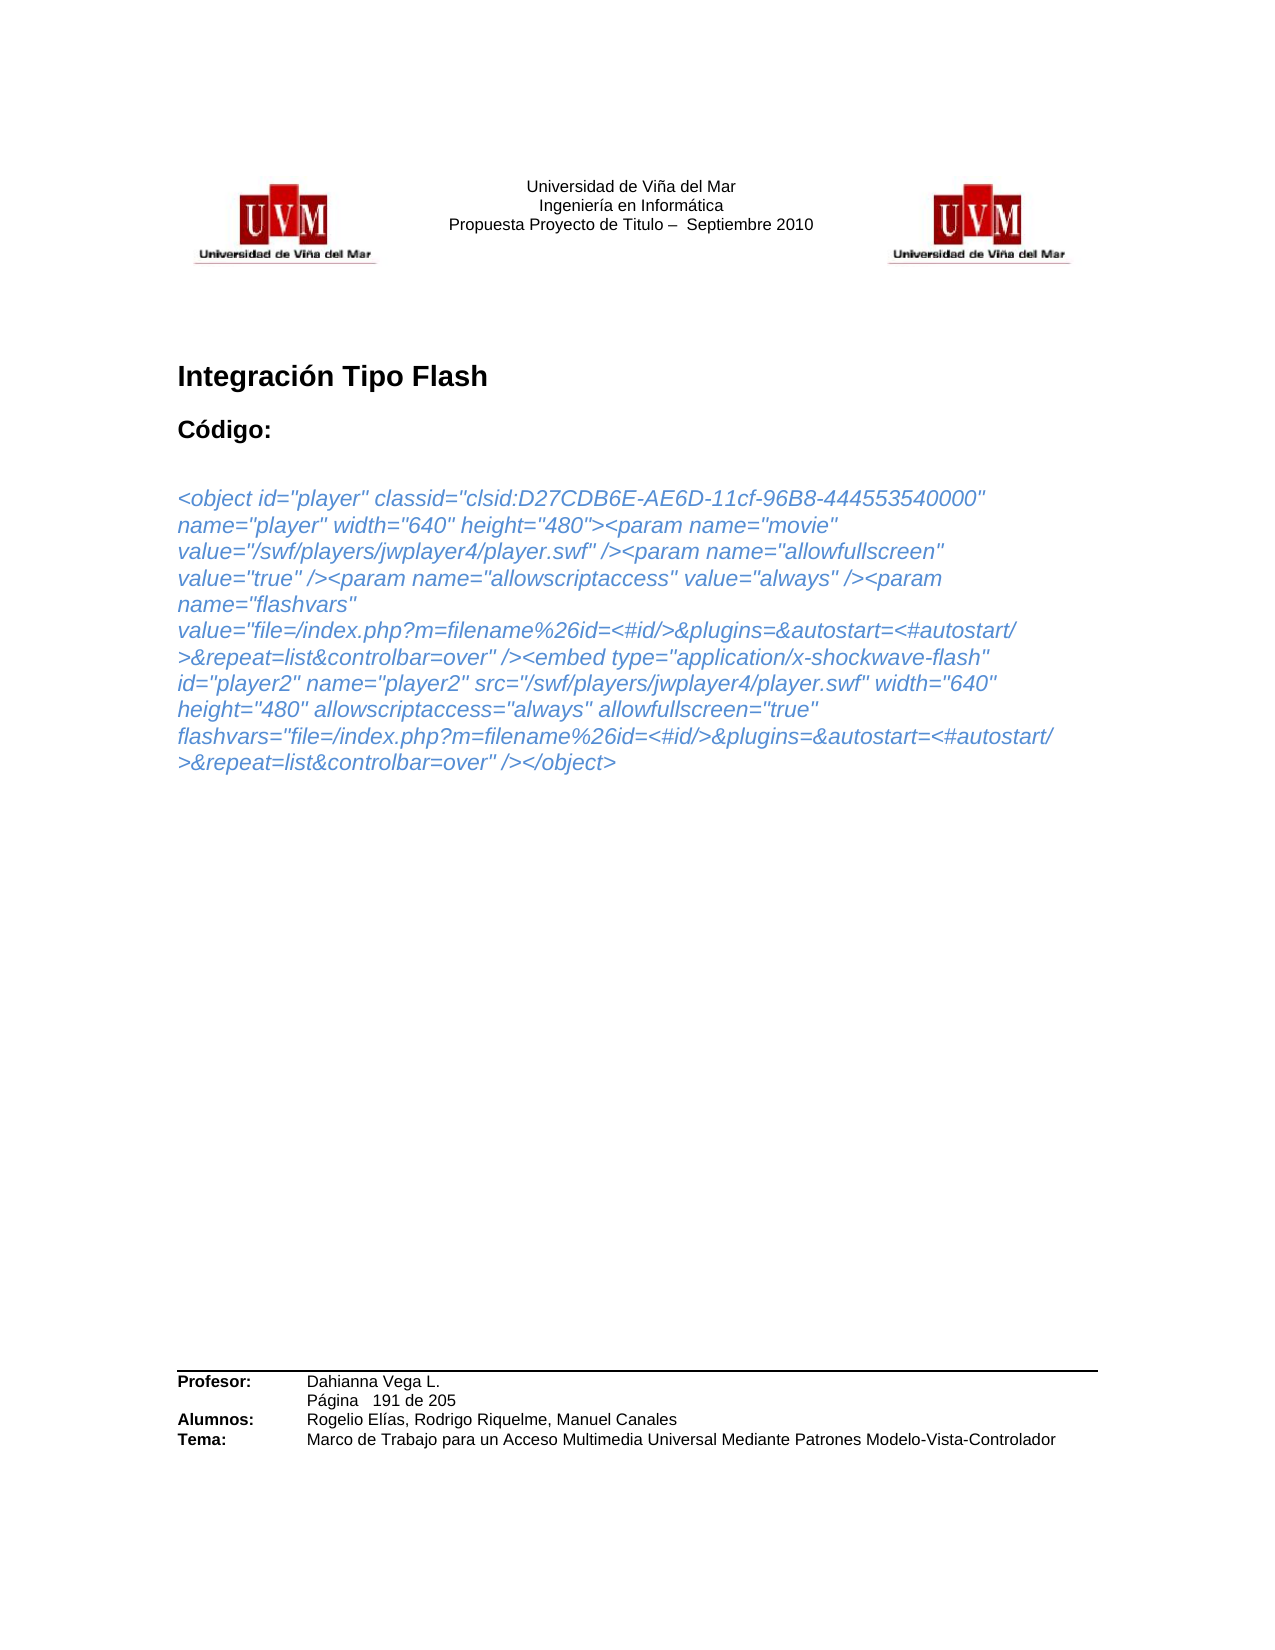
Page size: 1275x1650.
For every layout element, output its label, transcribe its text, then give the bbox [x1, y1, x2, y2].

subtitle Integración Tipo Flash [177, 359, 1098, 392]
text Código: [177, 415, 1098, 444]
text <object id="player" classid="clsid:D27CDB6E-AE6D-11cf-96B8-444553540000" name="player" width="640" height="480"><param name="movie" value="/swf/players/jwplayer4/player.swf" /><param name="allowfullscreen" value="true" /><param name="allowscriptaccess" value="always" /><param name="flashvars" value="file=/index.php?m=filename%26id=<#id/>&plugins=&autostart=<#autostart/>&repeat=list&controlbar=over" /><embed type="application/x-shockwave-flash" id="player2" name="player2" src="/swf/players/jwplayer4/player.swf" width="640" height="480" allowscriptaccess="always" allowfullscreen="true" flashvars="file=/index.php?m=filename%26id=<#id/>&plugins=&autostart=<#autostart/>&repeat=list&controlbar=over" /></object> [177, 485, 1098, 775]
picture [871, 176, 1084, 267]
picture [177, 176, 390, 267]
